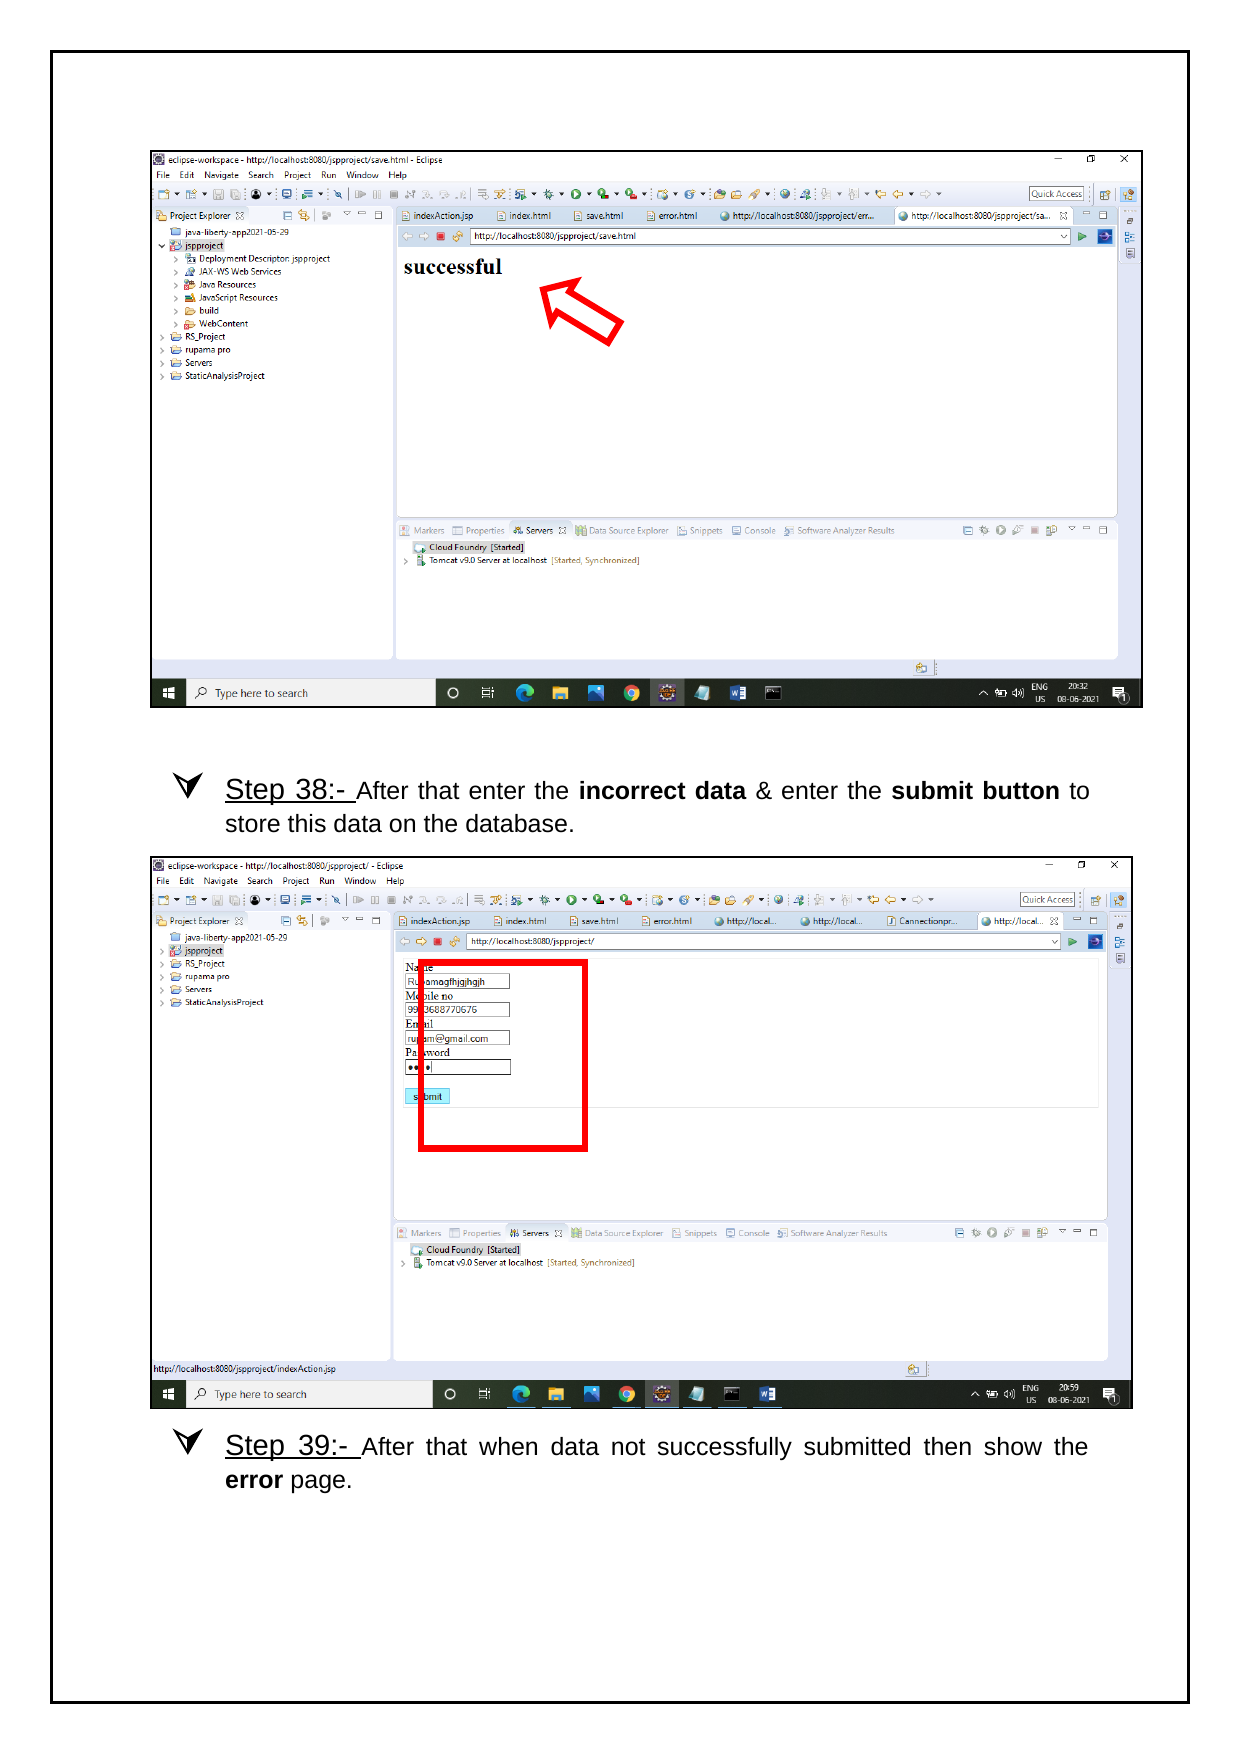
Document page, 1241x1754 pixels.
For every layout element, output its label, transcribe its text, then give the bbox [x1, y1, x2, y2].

list Step 38:- After that enter the incorrect data & enter the submit button to store this data on the database. [187, 772, 1090, 838]
list Step 39:- After that when data not successfully submitted then show the error page. [187, 1428, 1090, 1494]
picture [152, 152, 1141, 706]
picture [152, 858, 1131, 1408]
